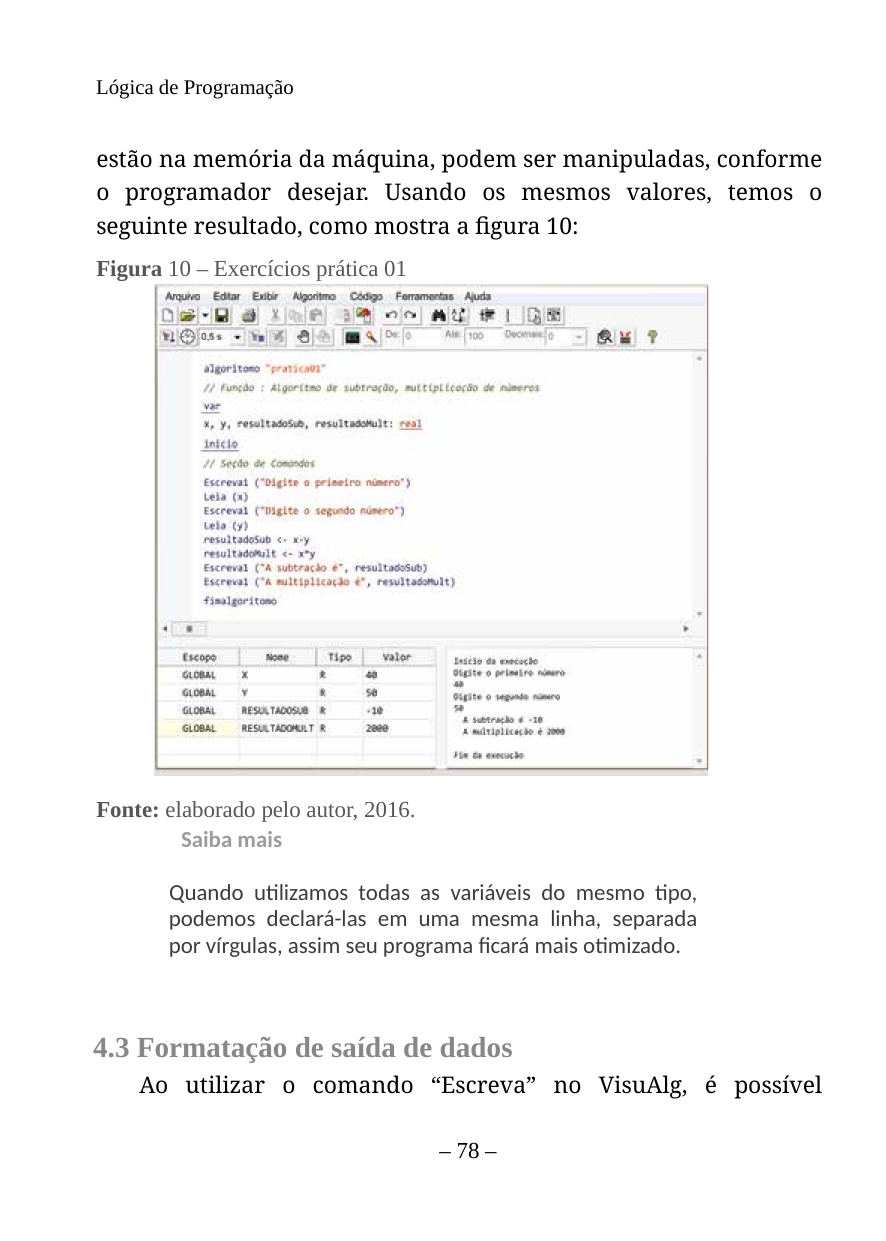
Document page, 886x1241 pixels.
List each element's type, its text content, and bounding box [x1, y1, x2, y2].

text Quando utilizamos todas as variáveis do mesmo tipo, podemos declará-las em uma mesma linha, separada por vírgulas, assim seu programa ficará mais otimizado. [168, 880, 828, 959]
picture [153, 283, 709, 776]
subtitle 4.3 Formatação de saída de dados [93, 1030, 818, 1064]
text Figura 10 – Exercícios prática 01 [96, 255, 827, 281]
subtitle Saiba mais [106, 825, 828, 853]
text Fonte: elaborado pelo autor, 2016. [96, 797, 827, 823]
